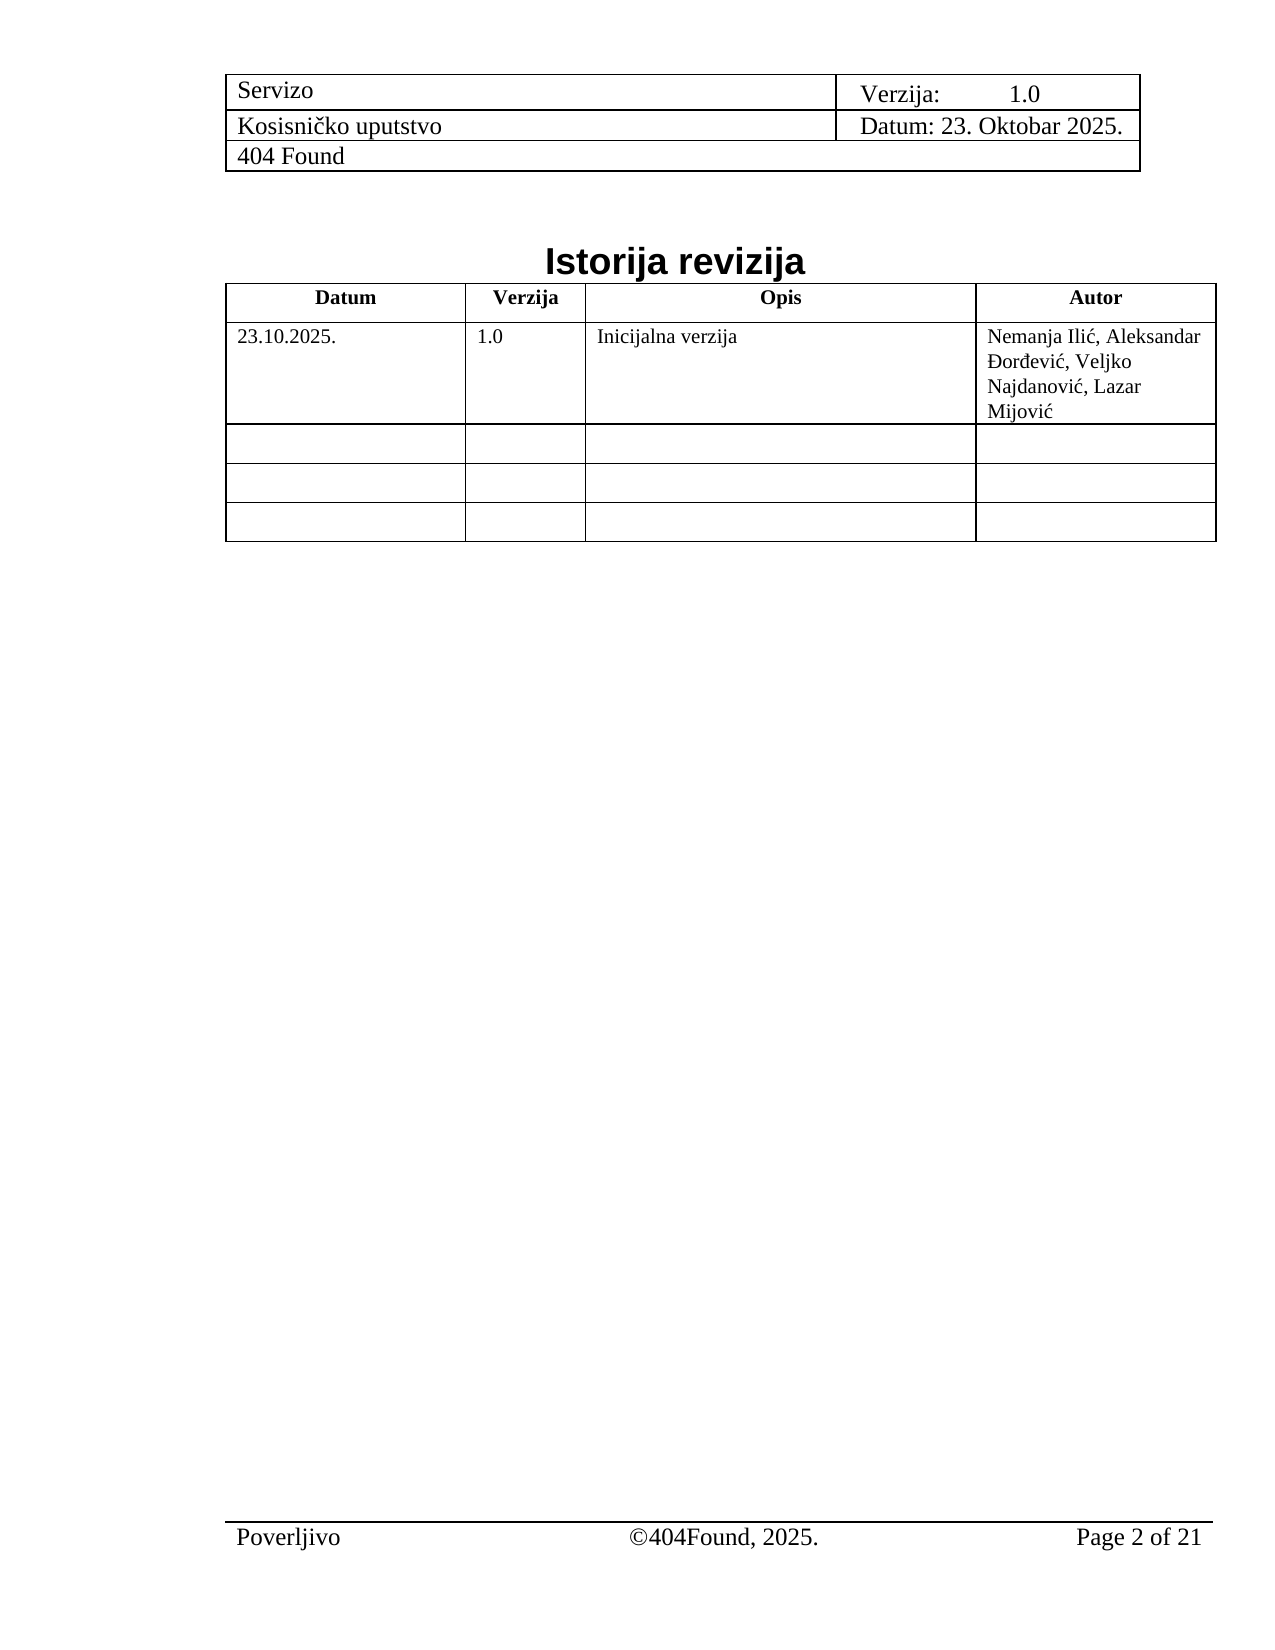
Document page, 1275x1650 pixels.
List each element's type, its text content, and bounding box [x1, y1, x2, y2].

table_cell [586, 503, 975, 541]
table_cell 23.10.2025. [227, 323, 465, 423]
table_cell [977, 503, 1215, 541]
table_cell [466, 503, 585, 541]
table_cell [977, 464, 1215, 501]
table_cell [586, 464, 975, 501]
table_header Datum [227, 284, 465, 322]
title Istorija revizija [225, 239, 1125, 283]
table_cell [466, 464, 585, 501]
table_cell [586, 425, 975, 462]
table_cell [466, 425, 585, 462]
table_cell [227, 503, 465, 541]
table_cell Inicijalna verzija [586, 323, 975, 423]
table_header Opis [586, 284, 975, 322]
table_header Verzija [466, 284, 585, 322]
table_cell [227, 425, 465, 462]
table_cell Nemanja Ilić, Aleksandar Đorđević, Veljko Najdanović, Lazar Mijović [977, 323, 1215, 423]
table_cell [227, 464, 465, 501]
table_cell [977, 425, 1215, 462]
table_header Autor [977, 284, 1215, 322]
table_cell 1.0 [466, 323, 585, 423]
